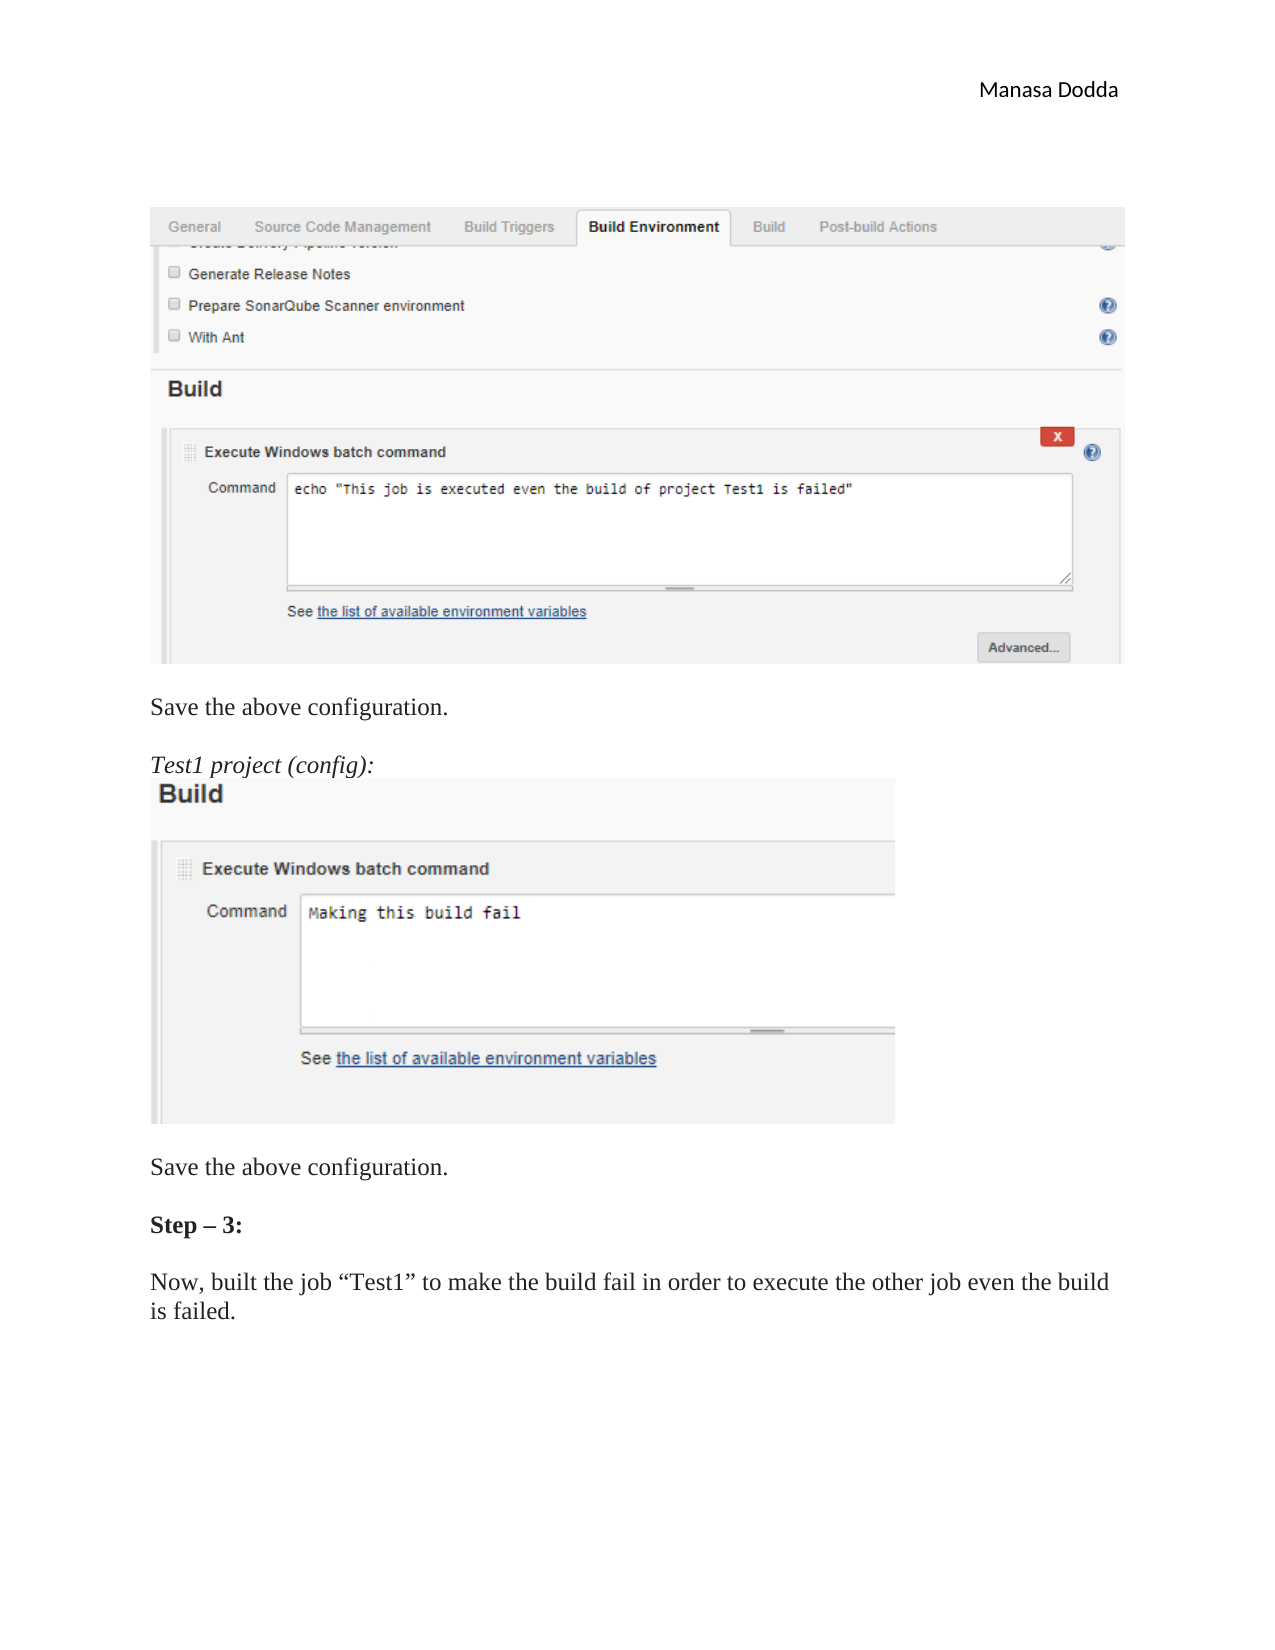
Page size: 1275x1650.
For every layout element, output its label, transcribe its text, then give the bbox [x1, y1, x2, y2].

text Test1 project (config): [150, 750, 1125, 778]
picture [150, 207, 1125, 664]
text Save the above configuration. [150, 692, 1125, 721]
text Save the above configuration. [150, 1152, 1125, 1181]
text Now, built the job “Test1” to make the build fail in order to execute the other job even the build is failed. [150, 1267, 1125, 1325]
picture [150, 778, 896, 1124]
text Step – 3: [150, 1210, 1125, 1239]
